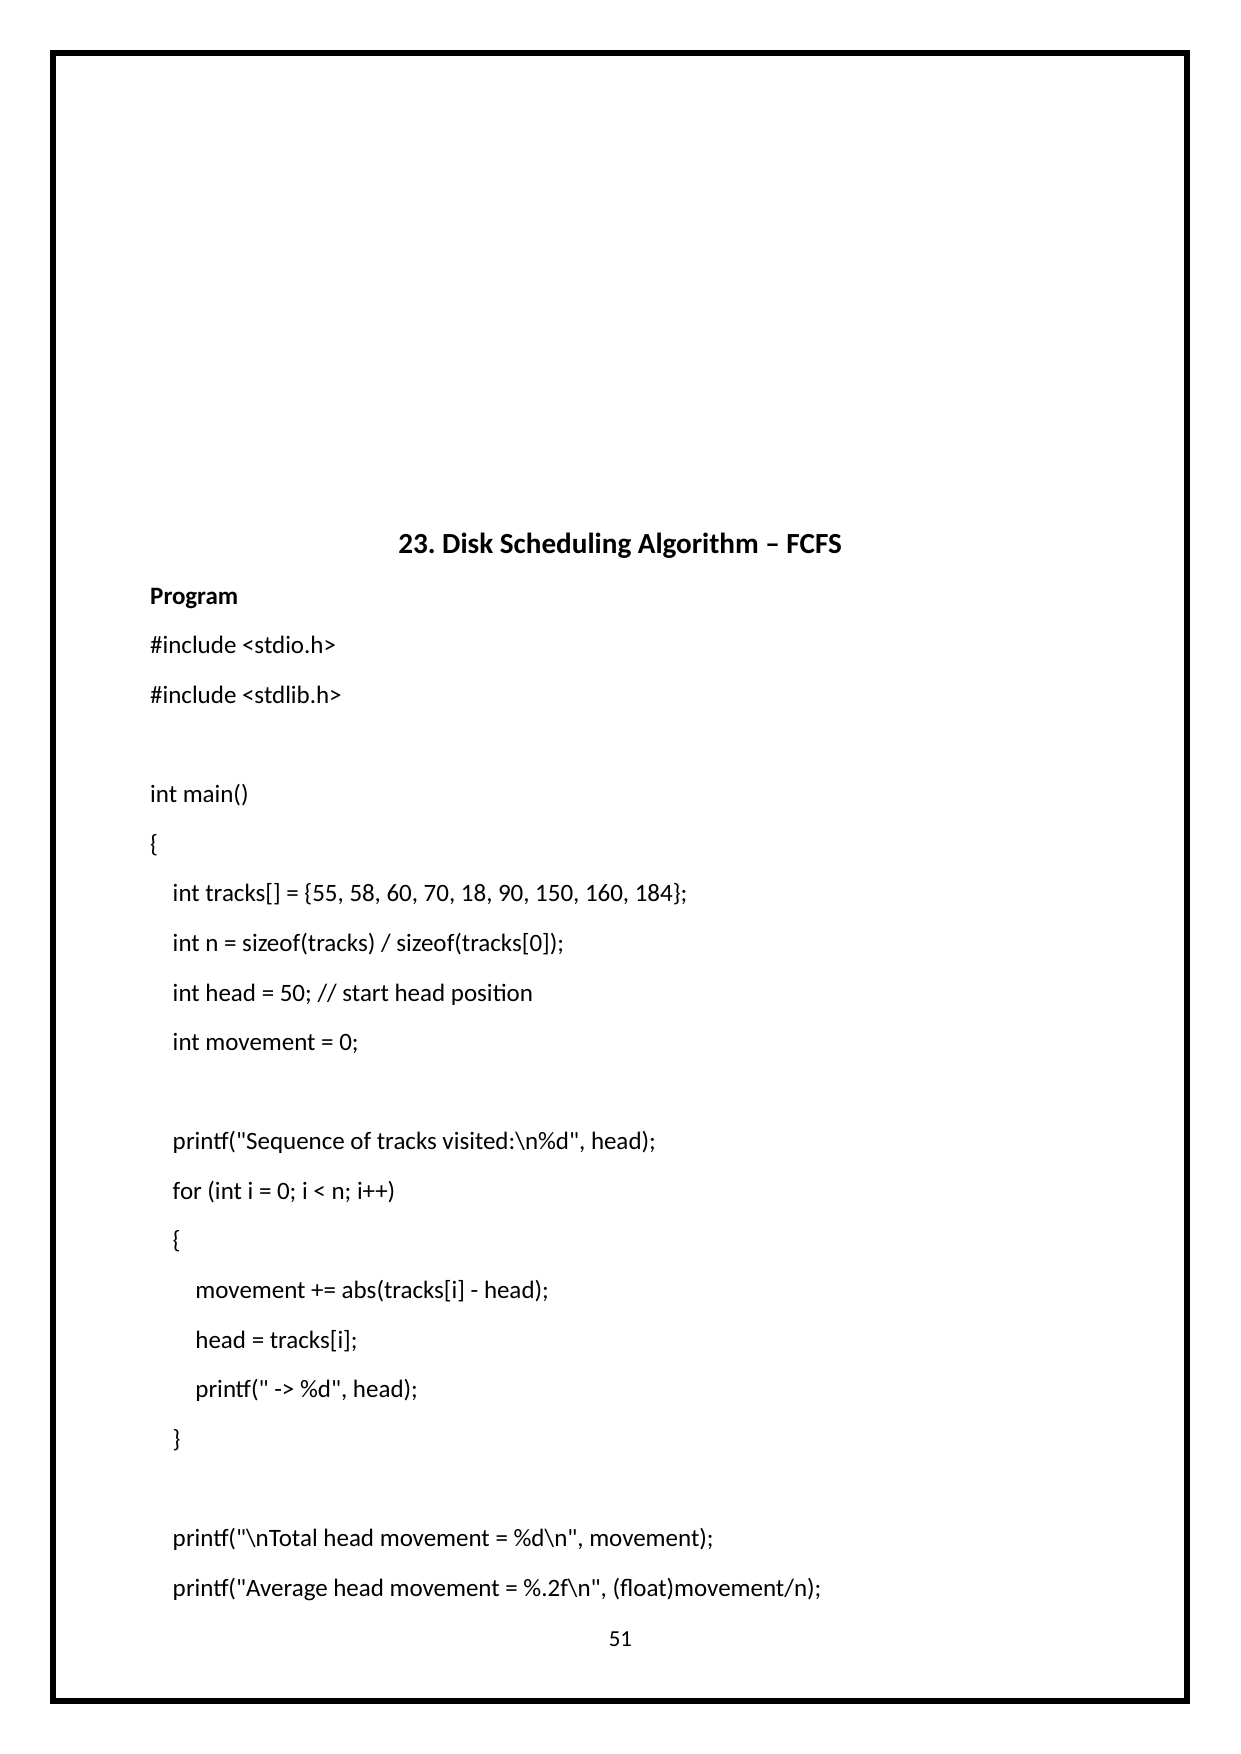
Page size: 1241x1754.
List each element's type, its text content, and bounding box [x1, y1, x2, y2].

text printf("Sequence of tracks visited:\n%d", head); [150, 1126, 1090, 1156]
text 23. Disk Scheduling Algorithm – FCFS [150, 525, 1090, 561]
text #include <stdlib.h> [150, 679, 1090, 710]
text } [150, 1423, 1090, 1453]
text printf("\nTotal head movement = %d\n", movement); [150, 1522, 1090, 1553]
text printf("Average head movement = %.2f\n", (float)movement/n); [150, 1572, 1090, 1602]
text int movement = 0; [150, 1026, 1090, 1057]
text int main() [150, 778, 1090, 809]
text movement += abs(tracks[i] - head); [150, 1274, 1090, 1305]
text #include <stdio.h> [150, 630, 1090, 660]
text int tracks[] = {55, 58, 60, 70, 18, 90, 150, 160, 184}; [150, 878, 1090, 908]
text { [150, 828, 1090, 858]
text Program [150, 580, 1090, 611]
text { [150, 1225, 1090, 1255]
text head = tracks[i]; [150, 1324, 1090, 1354]
text int n = sizeof(tracks) / sizeof(tracks[0]); [150, 927, 1090, 958]
text printf(" -> %d", head); [150, 1373, 1090, 1404]
text for (int i = 0; i < n; i++) [150, 1175, 1090, 1206]
text int head = 50; // start head position [150, 977, 1090, 1007]
